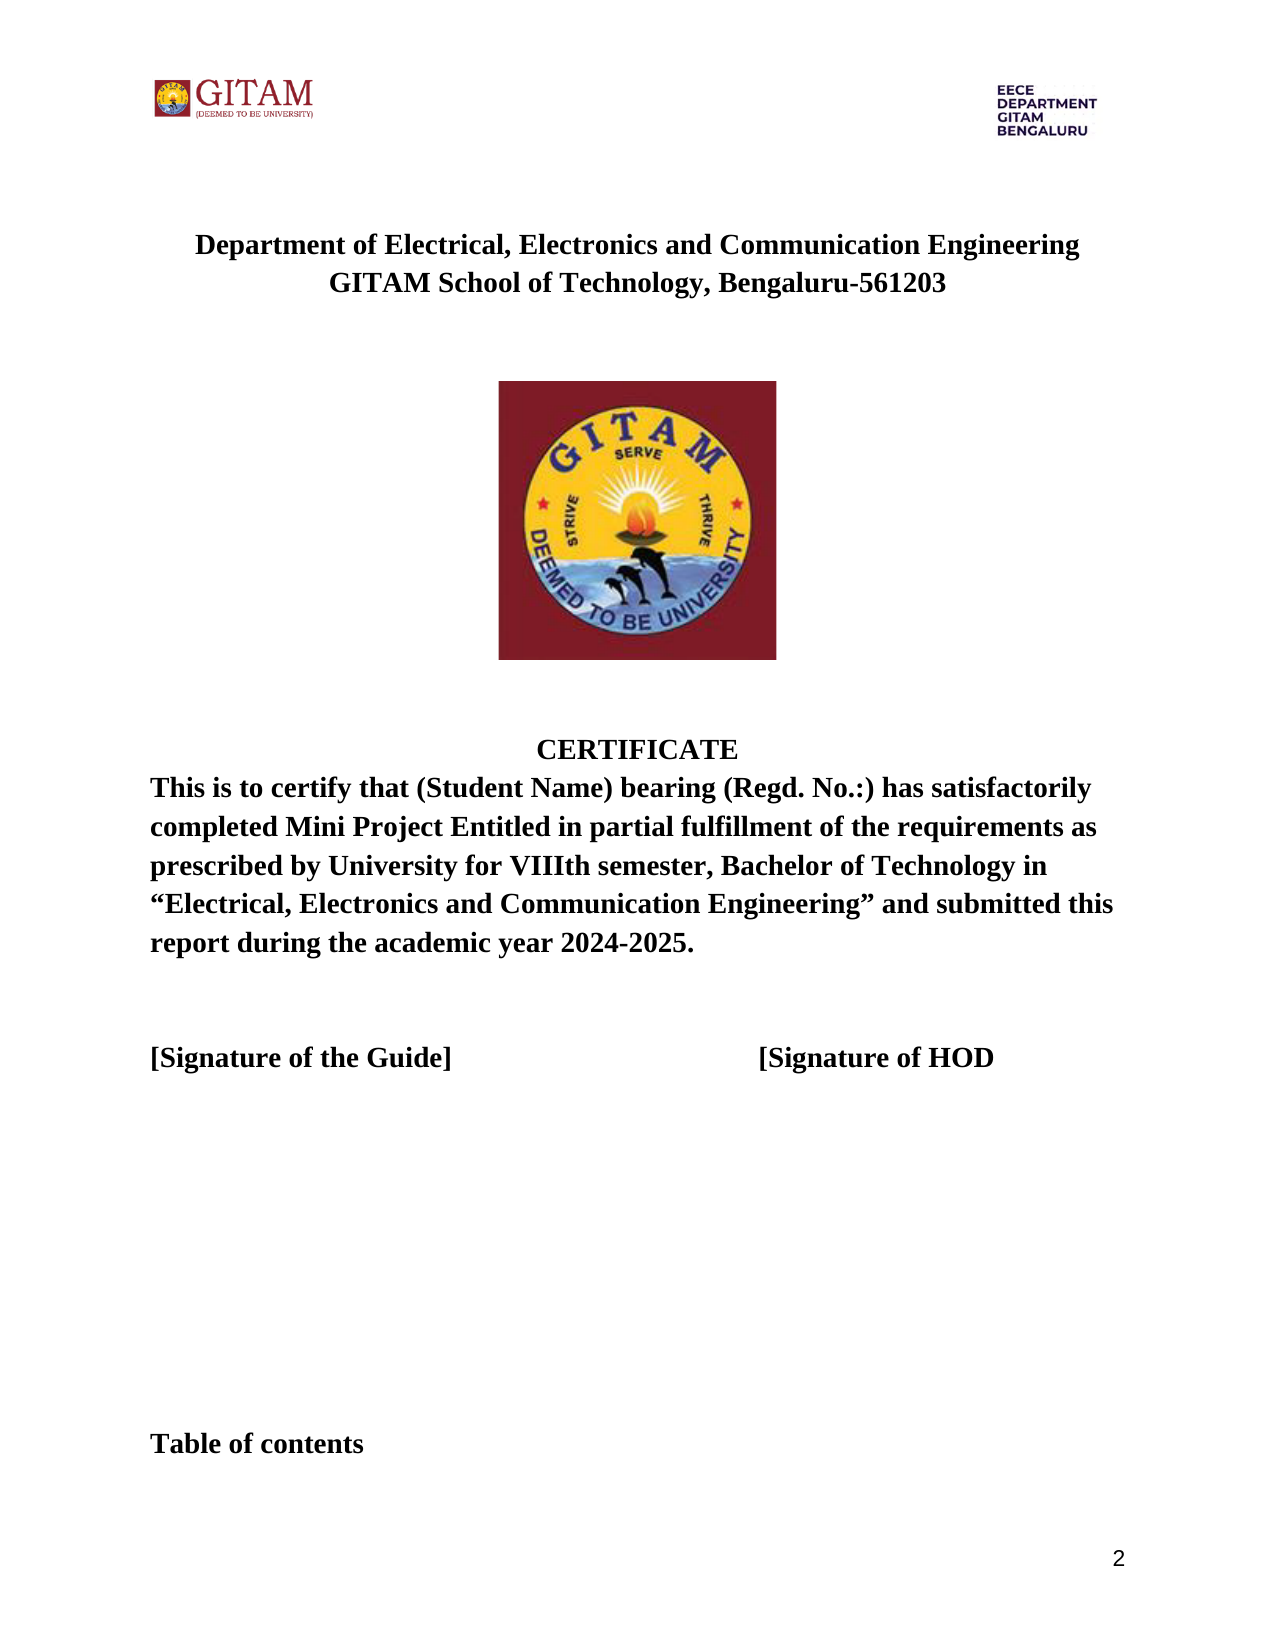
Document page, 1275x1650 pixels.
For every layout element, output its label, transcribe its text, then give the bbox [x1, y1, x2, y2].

text This is to certify that (Student Name) bearing (Regd. No.:) has satisfactorily completed Mini Project Entitled in partial fulfillment of the requirements as prescribed by University for VIIIth semester, Bachelor of Technology in “Electrical, Electronics and Communication Engineering” and submitted this report during the academic year 2024-2025. [150, 771, 1125, 958]
picture [150, 75, 318, 123]
text Department of Electrical, Electronics and Communication Engineering [150, 227, 1125, 261]
text GITAM School of Technology, Bengaluru-561203 [150, 266, 1125, 299]
text CERTIFICATE [150, 732, 1125, 766]
picture [993, 78, 1105, 141]
picture [498, 381, 777, 660]
text Table of contents [150, 1426, 1125, 1459]
text [Signature of the Guide] [Signature of HOD [150, 1040, 1125, 1074]
